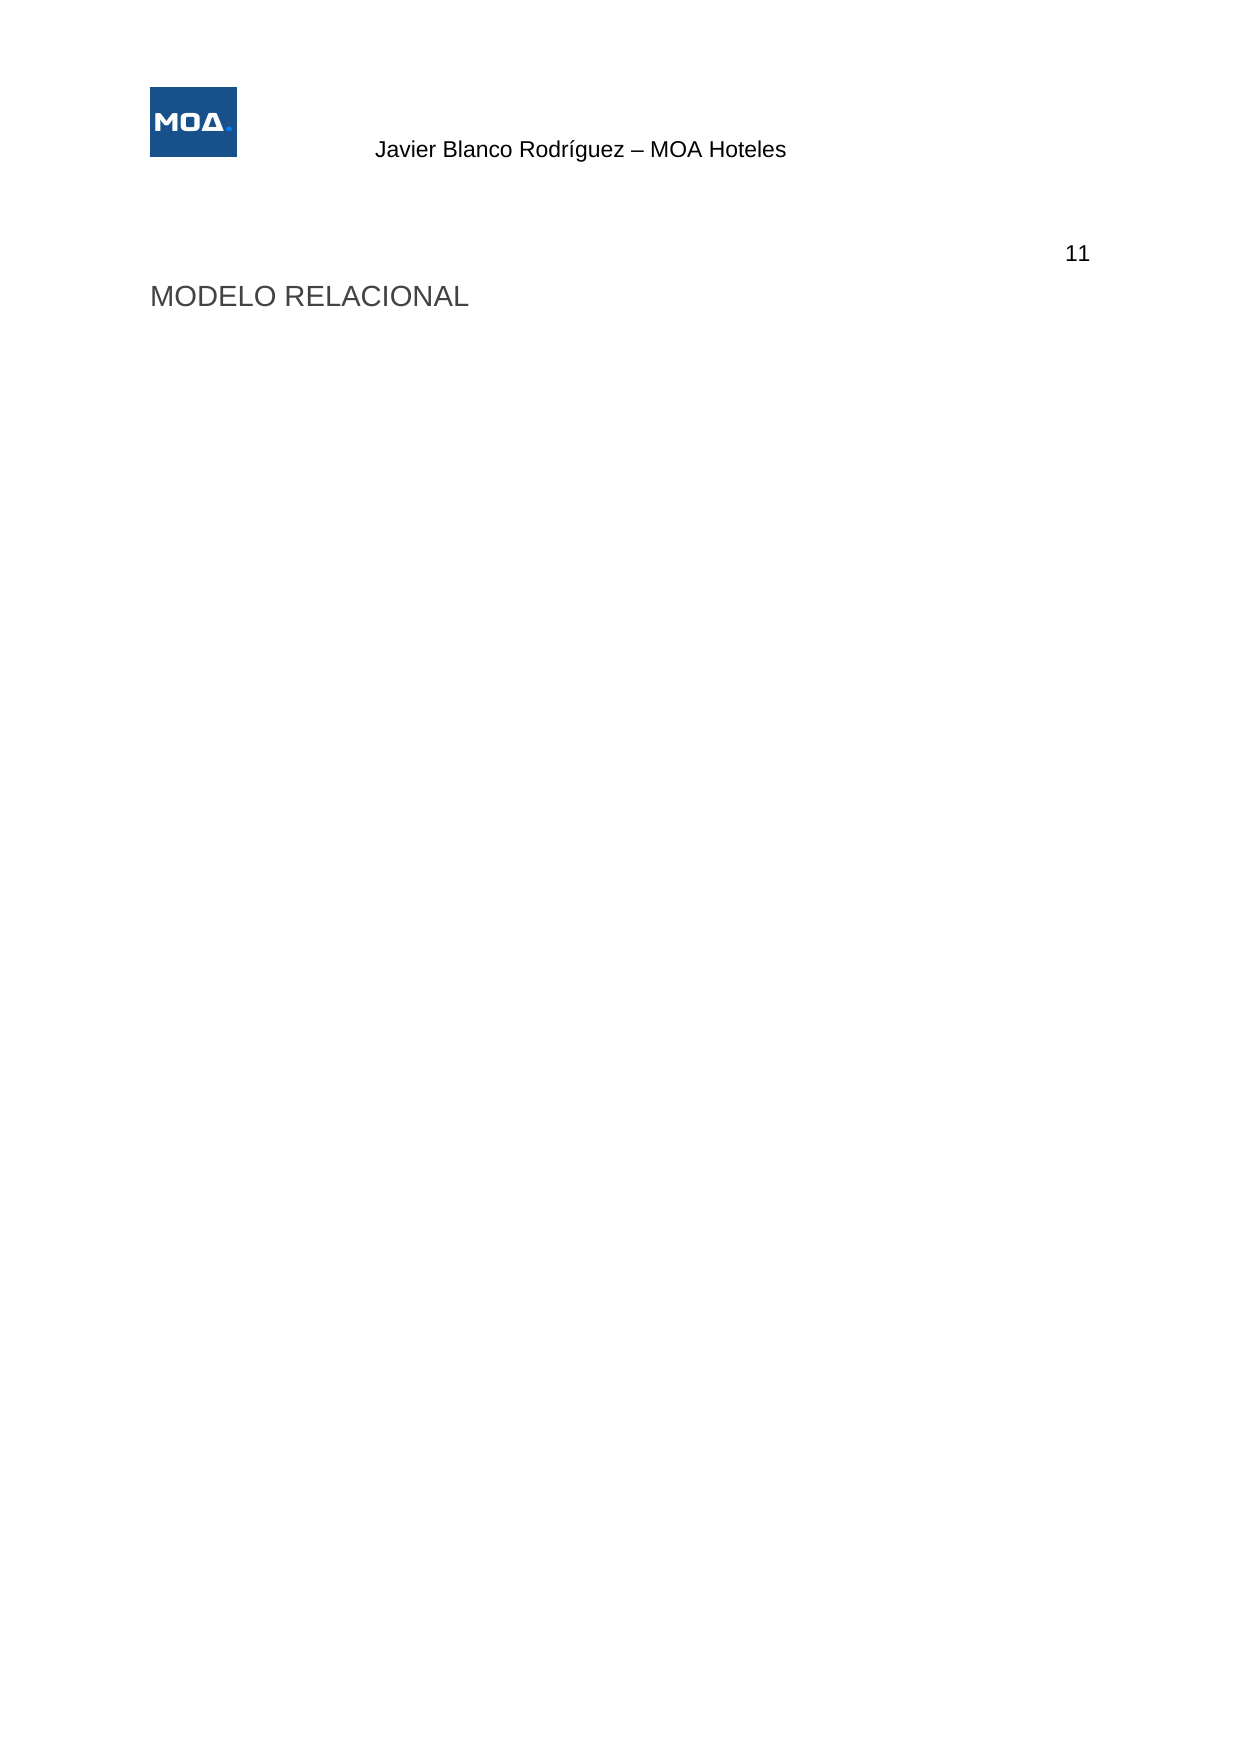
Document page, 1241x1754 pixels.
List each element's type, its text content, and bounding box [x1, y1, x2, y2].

subtitle MODELO RELACIONAL [150, 279, 1090, 312]
picture [150, 87, 237, 157]
